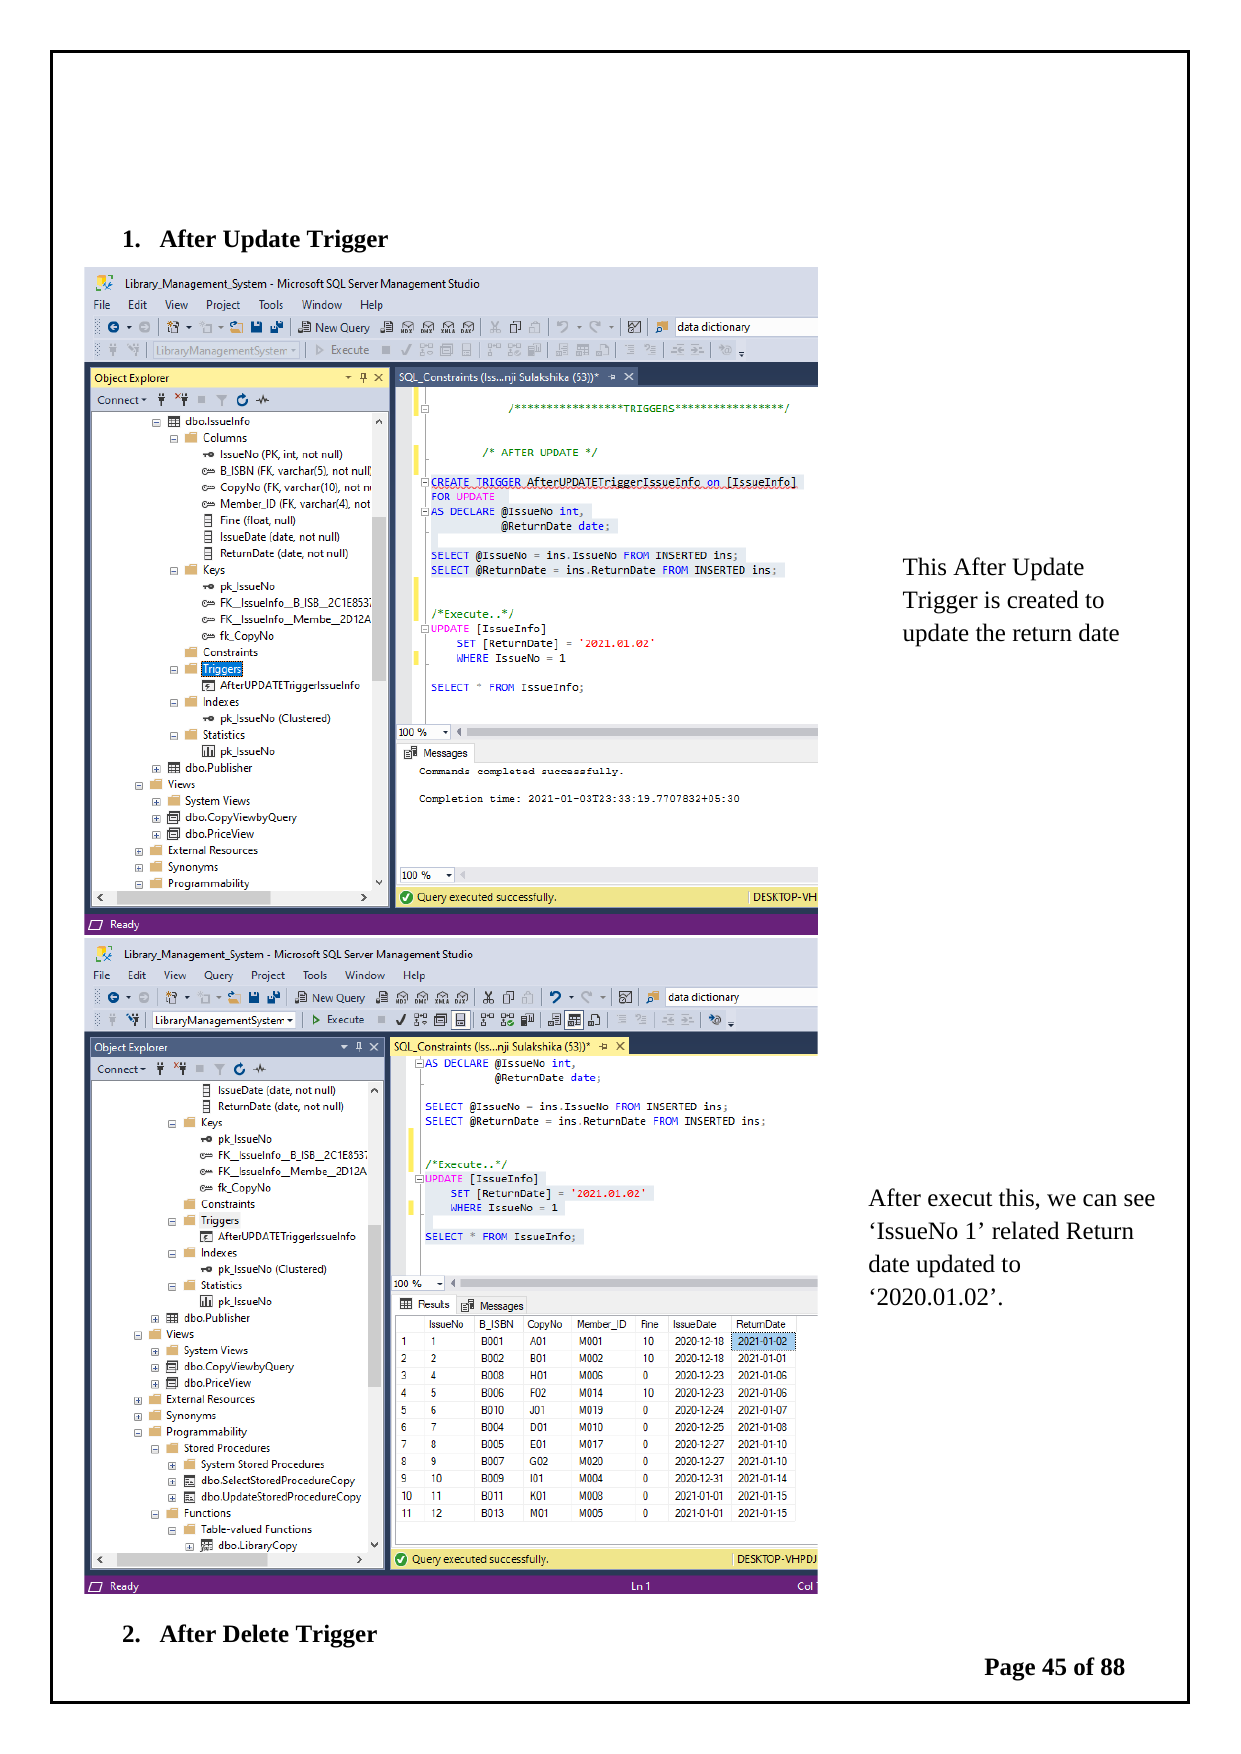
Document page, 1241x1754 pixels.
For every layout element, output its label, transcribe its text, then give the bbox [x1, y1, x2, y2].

subtitle After Delete Trigger [122, 1619, 1125, 1647]
picture [84, 938, 818, 1594]
subtitle After Update Trigger [122, 224, 1125, 253]
picture [84, 267, 818, 935]
